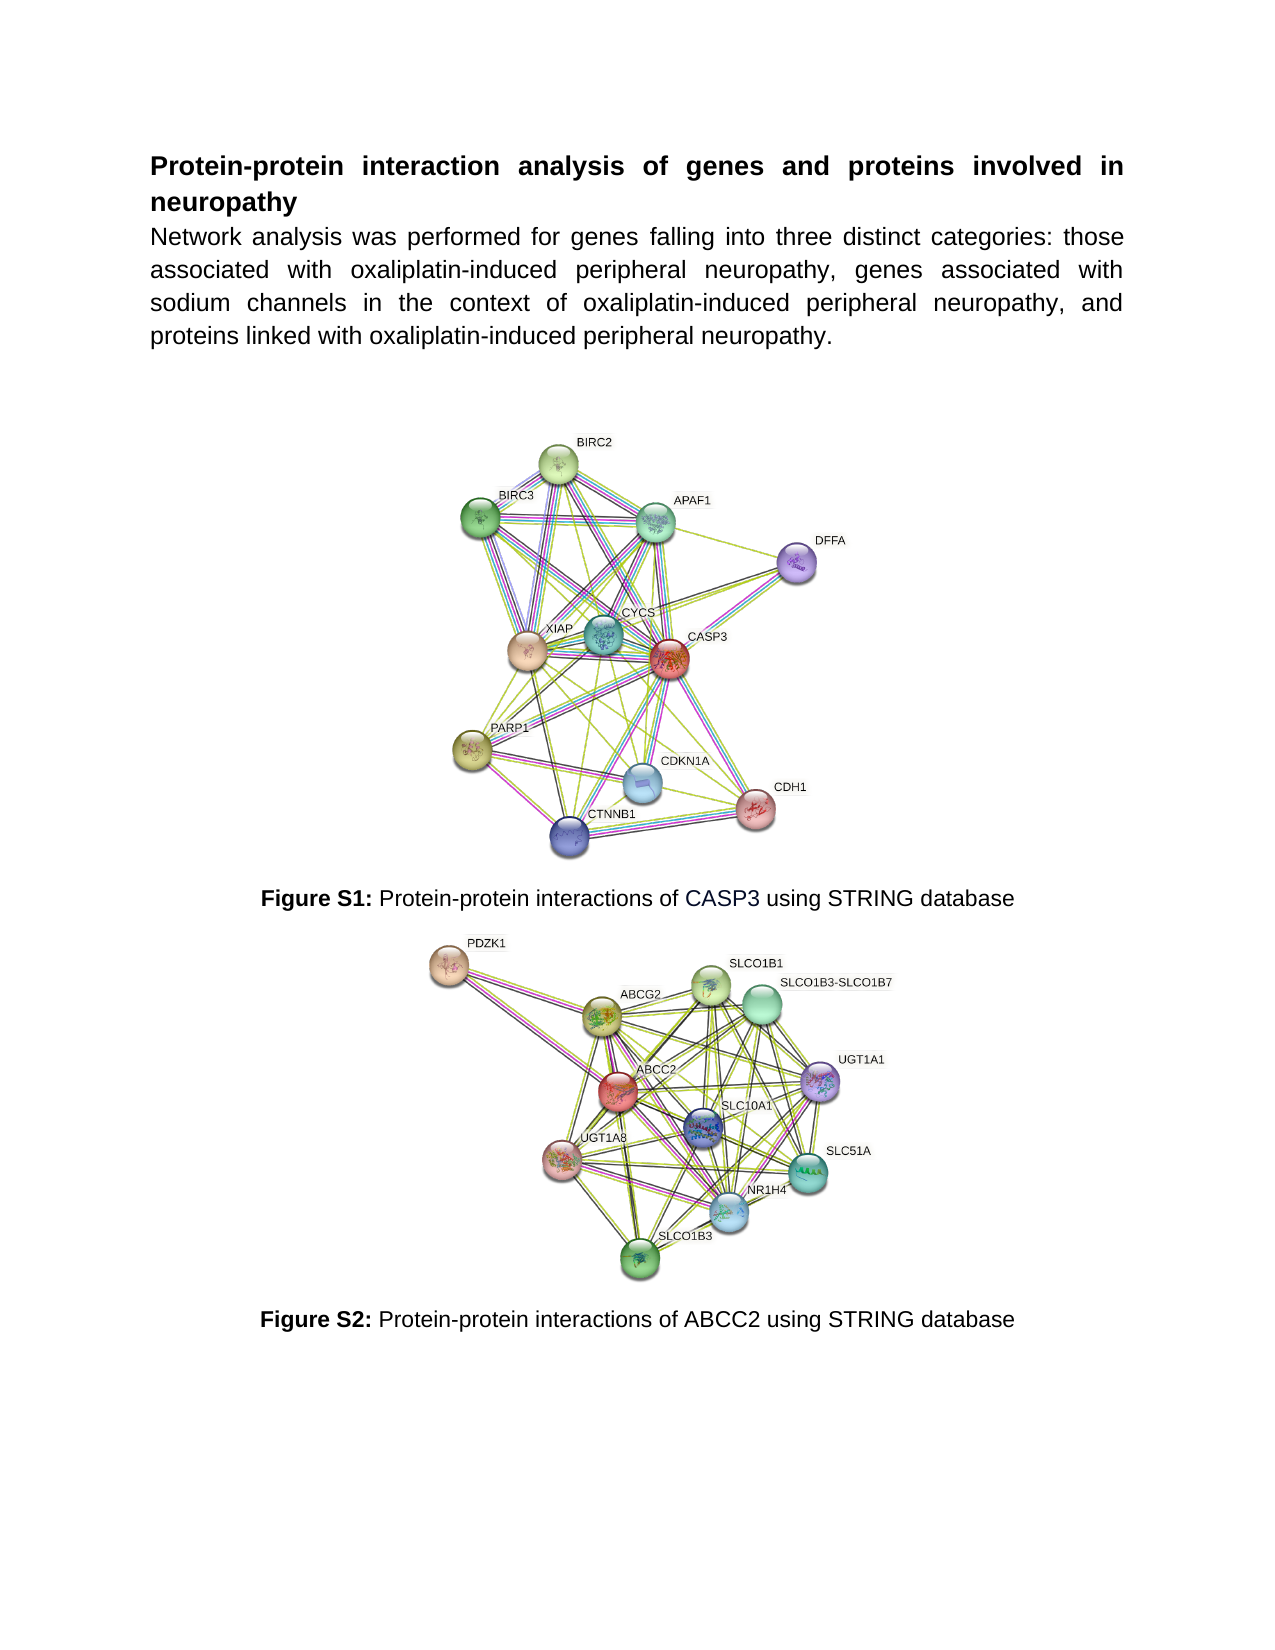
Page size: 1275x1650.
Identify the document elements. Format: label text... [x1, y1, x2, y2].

text Network analysis was performed for genes falling into three distinct categories: those associated with oxaliplatin-induced peripheral neuropathy, genes associated with sodium channels in the context of oxaliplatin-induced peripheral neuropathy, and proteins linked with oxaliplatin-induced peripheral neuropathy. [150, 317, 1125, 350]
text Network analysis was performed for genes falling into three distinct categories: those associated with oxaliplatin-induced peripheral neuropathy, genes associated with sodium channels in the context of oxaliplatin-induced peripheral neuropathy, and proteins linked with oxaliplatin-induced peripheral neuropathy. [150, 222, 1125, 255]
text Figure S2: Protein-protein interactions of ABCC2 using STRING database [150, 1306, 1125, 1333]
text Figure S1: Protein-protein interactions of CASP3 using STRING database [150, 885, 1125, 911]
picture [150, 414, 1125, 881]
picture [150, 915, 1125, 1303]
text Protein-protein interaction analysis of genes and proteins involved in neuropathy [150, 150, 1125, 217]
